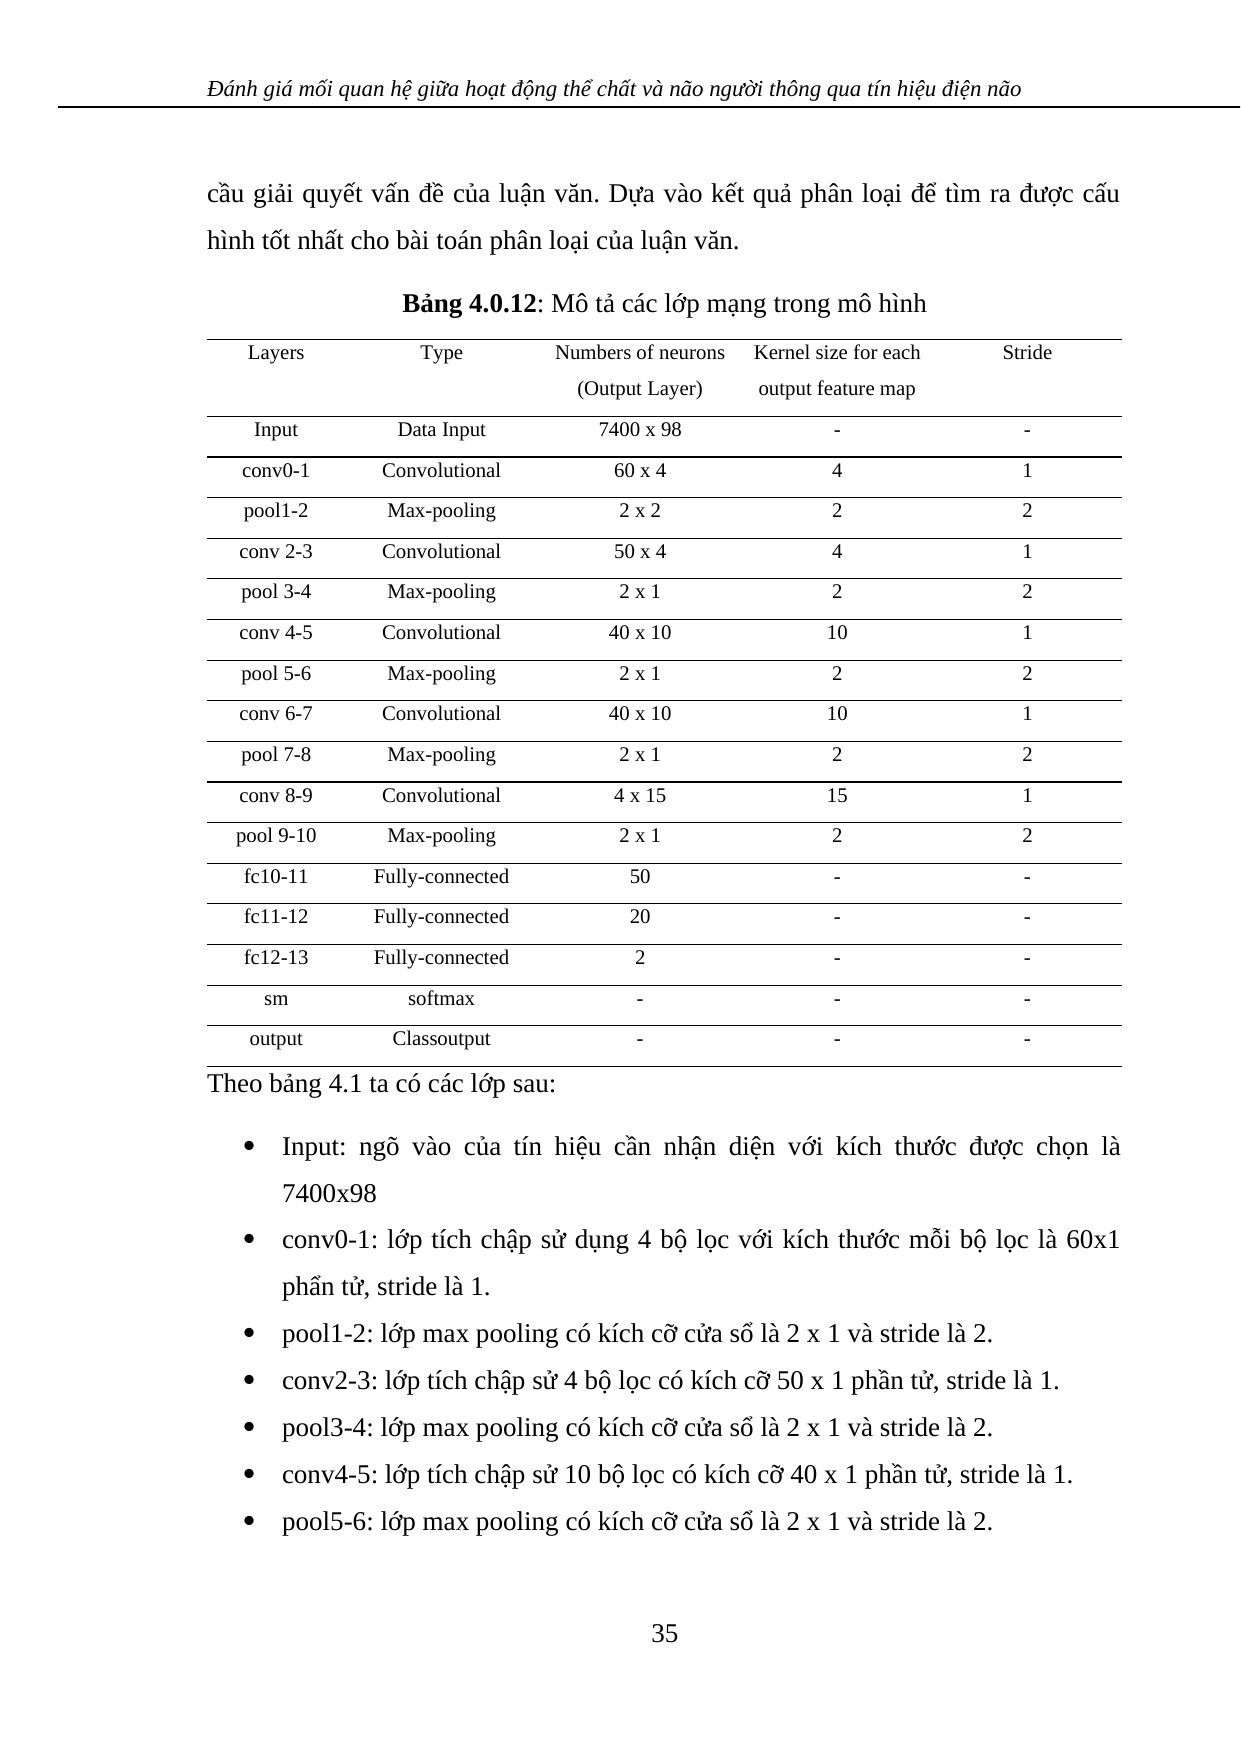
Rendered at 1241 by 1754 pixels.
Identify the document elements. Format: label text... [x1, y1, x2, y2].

table_cell 1 [932, 539, 1122, 578]
table_cell conv 2-3 [207, 539, 345, 578]
table_cell conv 8-9 [207, 783, 345, 822]
table_cell 50 x 4 [538, 539, 742, 578]
table_cell 1 [932, 620, 1122, 659]
table_cell - [932, 945, 1122, 984]
table_cell 1 [932, 458, 1122, 497]
table_cell Max-pooling [345, 498, 538, 538]
table_cell 4 x 15 [538, 783, 742, 822]
table_cell pool1-2 [207, 498, 345, 538]
table_cell Max-pooling [345, 742, 538, 781]
table_cell 2 x 1 [538, 823, 742, 863]
table_header Numbers of neurons (Output Layer) [538, 340, 742, 416]
table_cell 4 [742, 458, 932, 497]
list pool3-4: lớp max pooling có kích cỡ cửa sổ là 2 x 1 và stride là 2. [244, 1411, 1122, 1442]
table_cell Convolutional [345, 783, 538, 822]
table_cell pool 7-8 [207, 742, 345, 781]
table_cell 2 x 2 [538, 498, 742, 538]
table_cell pool 9-10 [207, 823, 345, 863]
table_cell - [932, 417, 1122, 456]
table_cell Fully-connected [345, 945, 538, 984]
table_cell Max-pooling [345, 579, 538, 619]
table_cell Input [207, 417, 345, 456]
table_cell 1 [932, 783, 1122, 822]
table_cell - [932, 904, 1122, 944]
list pool5-6: lớp max pooling có kích cỡ cửa sổ là 2 x 1 và stride là 2. [244, 1504, 1122, 1536]
table_cell conv0-1 [207, 458, 345, 497]
table_cell 20 [538, 904, 742, 944]
table_cell - [538, 1026, 742, 1066]
table_cell 4 [742, 539, 932, 578]
table_cell 2 [742, 742, 932, 781]
list pool1-2: lớp max pooling có kích cỡ cửa sổ là 2 x 1 và stride là 2. [244, 1317, 1122, 1348]
table_cell softmax [345, 986, 538, 1025]
table_cell 2 [742, 661, 932, 700]
table_cell fc10-11 [207, 864, 345, 903]
table_cell 10 [742, 620, 932, 659]
table_cell Max-pooling [345, 823, 538, 863]
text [207, 177, 1122, 255]
table_cell 40 x 10 [538, 620, 742, 659]
table_cell 2 [742, 579, 932, 619]
table_cell pool 3-4 [207, 579, 345, 619]
table_cell 50 [538, 864, 742, 903]
table_cell 2 x 1 [538, 742, 742, 781]
table_cell 15 [742, 783, 932, 822]
text Theo bảng 4.1 ta có các lớp sau: [207, 1067, 1122, 1098]
table_cell conv 6-7 [207, 701, 345, 741]
table_cell pool 5-6 [207, 661, 345, 700]
table_cell fc12-13 [207, 945, 345, 984]
table_cell 2 [932, 579, 1122, 619]
table_cell 2 x 1 [538, 579, 742, 619]
list conv4-5: lớp tích chập sử 10 bộ lọc có kích cỡ 40 x 1 phần tử, stride là 1. [244, 1458, 1122, 1489]
table_cell 2 [932, 661, 1122, 700]
table_cell - [932, 986, 1122, 1025]
table_cell Fully-connected [345, 904, 538, 944]
table_cell Fully-connected [345, 864, 538, 903]
table_cell - [538, 986, 742, 1025]
table_cell 7400 x 98 [538, 417, 742, 456]
table_header Type [345, 340, 538, 416]
table_cell Convolutional [345, 539, 538, 578]
table_cell Data Input [345, 417, 538, 456]
table_cell 60 x 4 [538, 458, 742, 497]
table_cell output [207, 1026, 345, 1066]
table_cell - [932, 1026, 1122, 1066]
table_cell 2 [538, 945, 742, 984]
table_cell 2 [932, 498, 1122, 538]
table_cell - [742, 1026, 932, 1066]
table_cell - [742, 864, 932, 903]
table_cell - [742, 417, 932, 456]
table_cell Convolutional [345, 701, 538, 741]
table_cell - [742, 945, 932, 984]
table_cell 2 [742, 823, 932, 863]
table_cell - [742, 986, 932, 1025]
table_cell fc11-12 [207, 904, 345, 944]
table_cell Convolutional [345, 620, 538, 659]
table_header Kernel size for each output feature map [742, 340, 932, 416]
table_cell sm [207, 986, 345, 1025]
table_cell Convolutional [345, 458, 538, 497]
table_header Stride [932, 340, 1122, 416]
table_header Layers [207, 340, 345, 416]
table_cell 2 [932, 823, 1122, 863]
table_cell - [742, 904, 932, 944]
list conv0-1: lớp tích chập sử dụng 4 bộ lọc với kích thước mỗi bộ lọc là 60x1 phẩn tử, stride là 1. [244, 1224, 1122, 1302]
list conv2-3: lớp tích chập sử 4 bộ lọc có kích cỡ 50 x 1 phần tử, stride là 1. [244, 1364, 1122, 1395]
table_cell Classoutput [345, 1026, 538, 1066]
table_cell 1 [932, 701, 1122, 741]
table_cell 2 [742, 498, 932, 538]
table_cell 40 x 10 [538, 701, 742, 741]
list Input: ngõ vào của tín hiệu cần nhận diện với kích thước được chọn là 7400x98 [244, 1130, 1122, 1208]
table_cell 10 [742, 701, 932, 741]
table_cell 2 x 1 [538, 661, 742, 700]
table_cell Max-pooling [345, 661, 538, 700]
table_cell conv 4-5 [207, 620, 345, 659]
table_cell 2 [932, 742, 1122, 781]
table_cell - [932, 864, 1122, 903]
